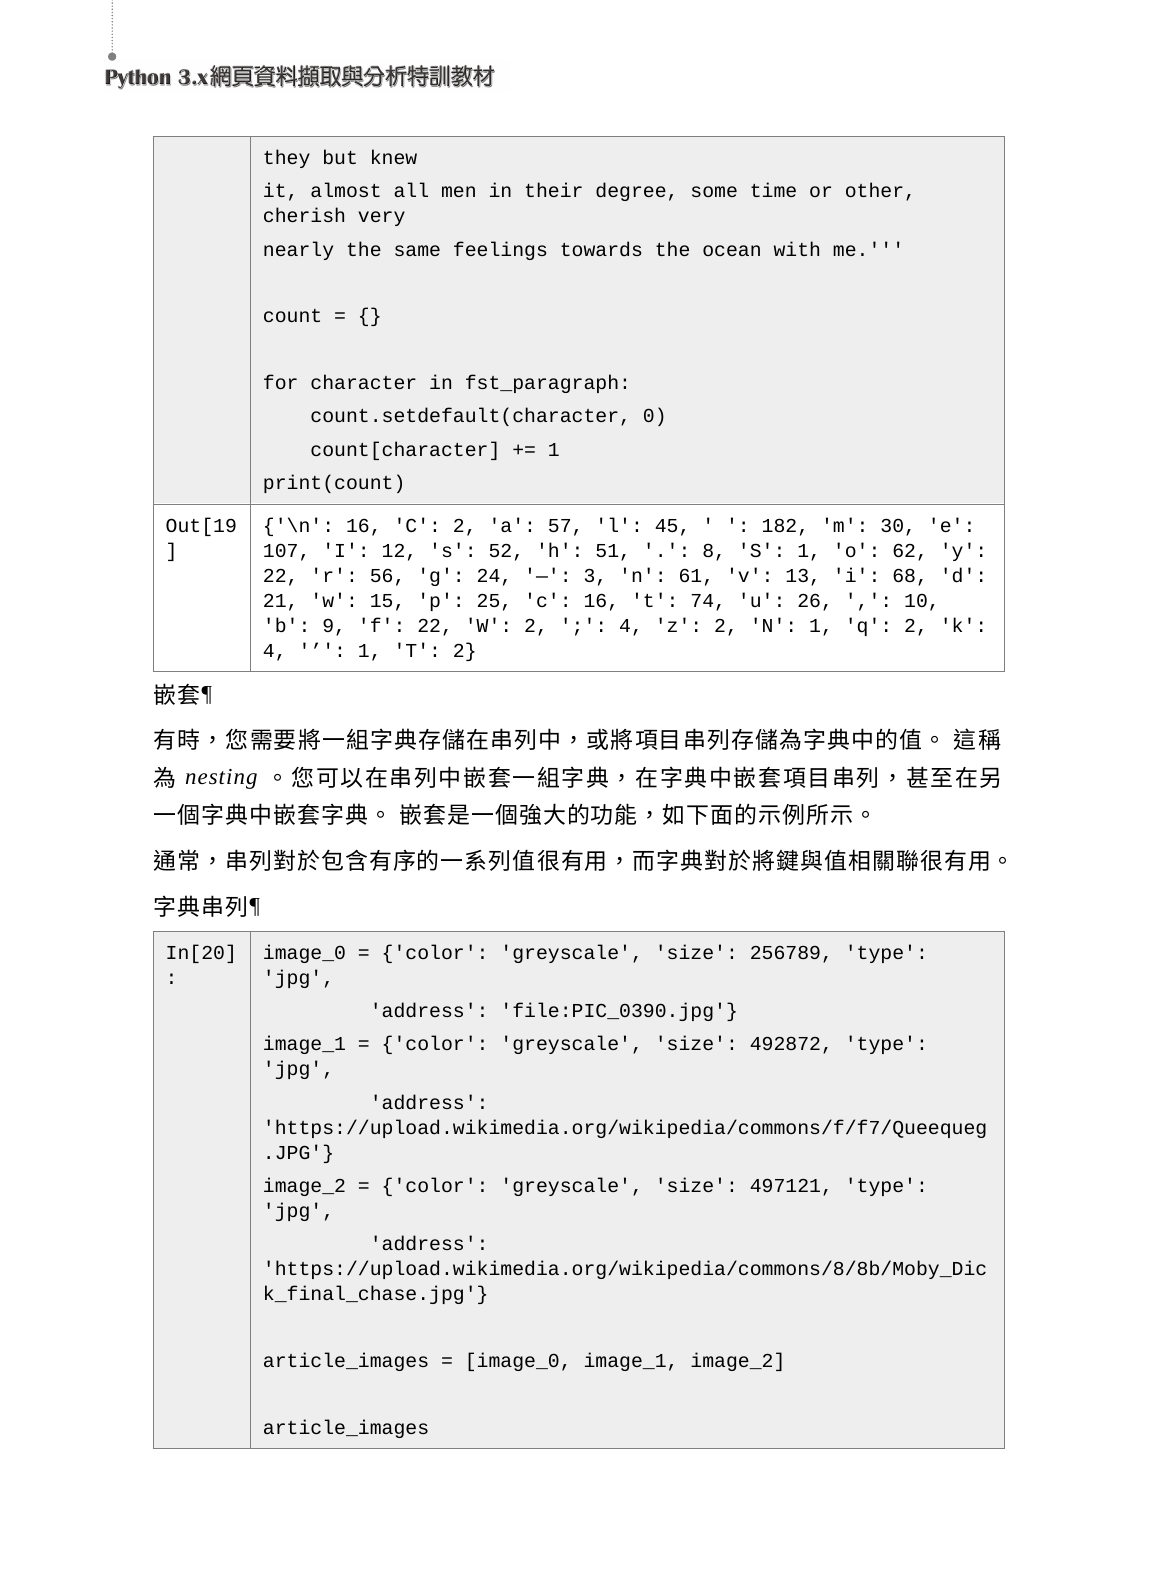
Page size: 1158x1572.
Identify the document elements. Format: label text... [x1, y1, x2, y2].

text 通常，串列對於包含有序的一系列值很有用，而字典對於將鍵與值相關聯很有用。 [153, 839, 1004, 876]
table_cell {'\n': 16, 'C': 2, 'a': 57, 'l': 45, ' ': 182, 'm': 30, 'e': 107, 'I': 12, 's': 52, 'h': 51, '.': 8, 'S': 1, 'o': 62, 'y': 22, 'r': 56, 'g': 24, '—': 3, 'n': 61, 'v': 13, 'i': 68, 'd': 21, 'w': 15, 'p': 25, 'c': 16, 't': 74, 'u': 26, ',': 10, 'b': 9, 'f': 22, 'W': 2, ';': 4, 'z': 2, 'N': 1, 'q': 2, 'k': 4, '’': 1, 'T': 2} [251, 505, 1004, 671]
text 有時，您需要將一組字典存儲在串列中，或將項目串列存儲為字典中的值。 這稱為 nesting 。您可以在串列中嵌套一組字典，在字典中嵌套項目串列，甚至在另一個字典中嵌套字典。 嵌套是一個強大的功能，如下面的示例所示。 [153, 718, 1004, 831]
text 嵌套¶ [153, 672, 1004, 710]
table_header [251, 137, 1004, 503]
text 字典串列¶ [153, 885, 1004, 922]
picture [103, 60, 510, 92]
table_cell Out[19] [154, 505, 250, 671]
table_header In[20]: [154, 932, 250, 1448]
table_header In[19]: [154, 137, 250, 503]
table_header image_0 = {'color': 'greyscale', 'size': 256789, 'type': 'jpg', 'address': 'file:PIC_0390.jpg'} image_1 = {'color': 'greyscale', 'size': 492872, 'type': 'jpg', 'address': 'https://upload.wikimedia.org/wikipedia/commons/f/f7/Queequeg.JPG'} image_2 = {'color': 'greyscale', 'size': 497121, 'type': 'jpg', 'address': 'https://upload.wikimedia.org/wikipedia/commons/8/8b/Moby_Dick_final_chase.jpg'} article_images = [image_0, image_1, image_2] article_images [251, 932, 1004, 1448]
